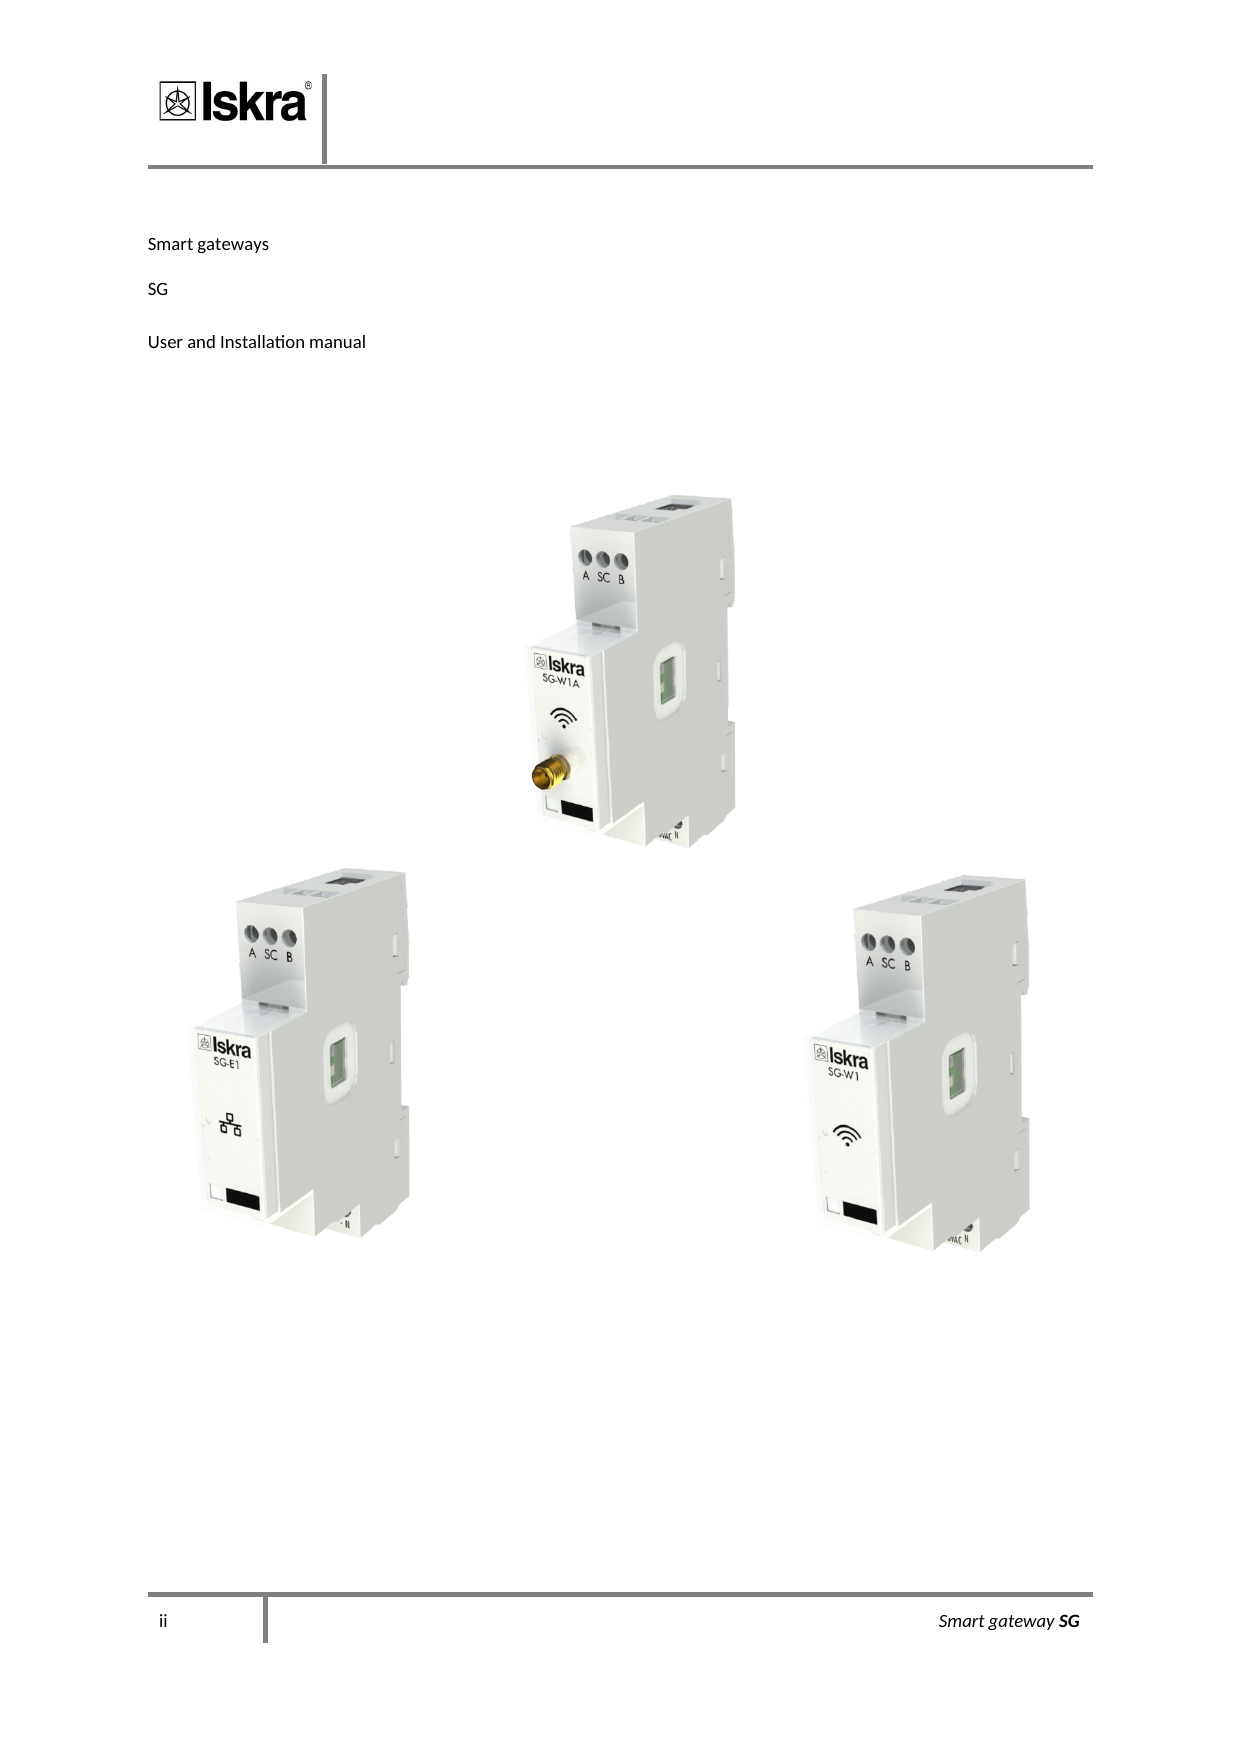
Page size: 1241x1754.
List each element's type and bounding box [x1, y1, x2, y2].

picture [0, 445, 1241, 1339]
picture [159, 81, 312, 121]
